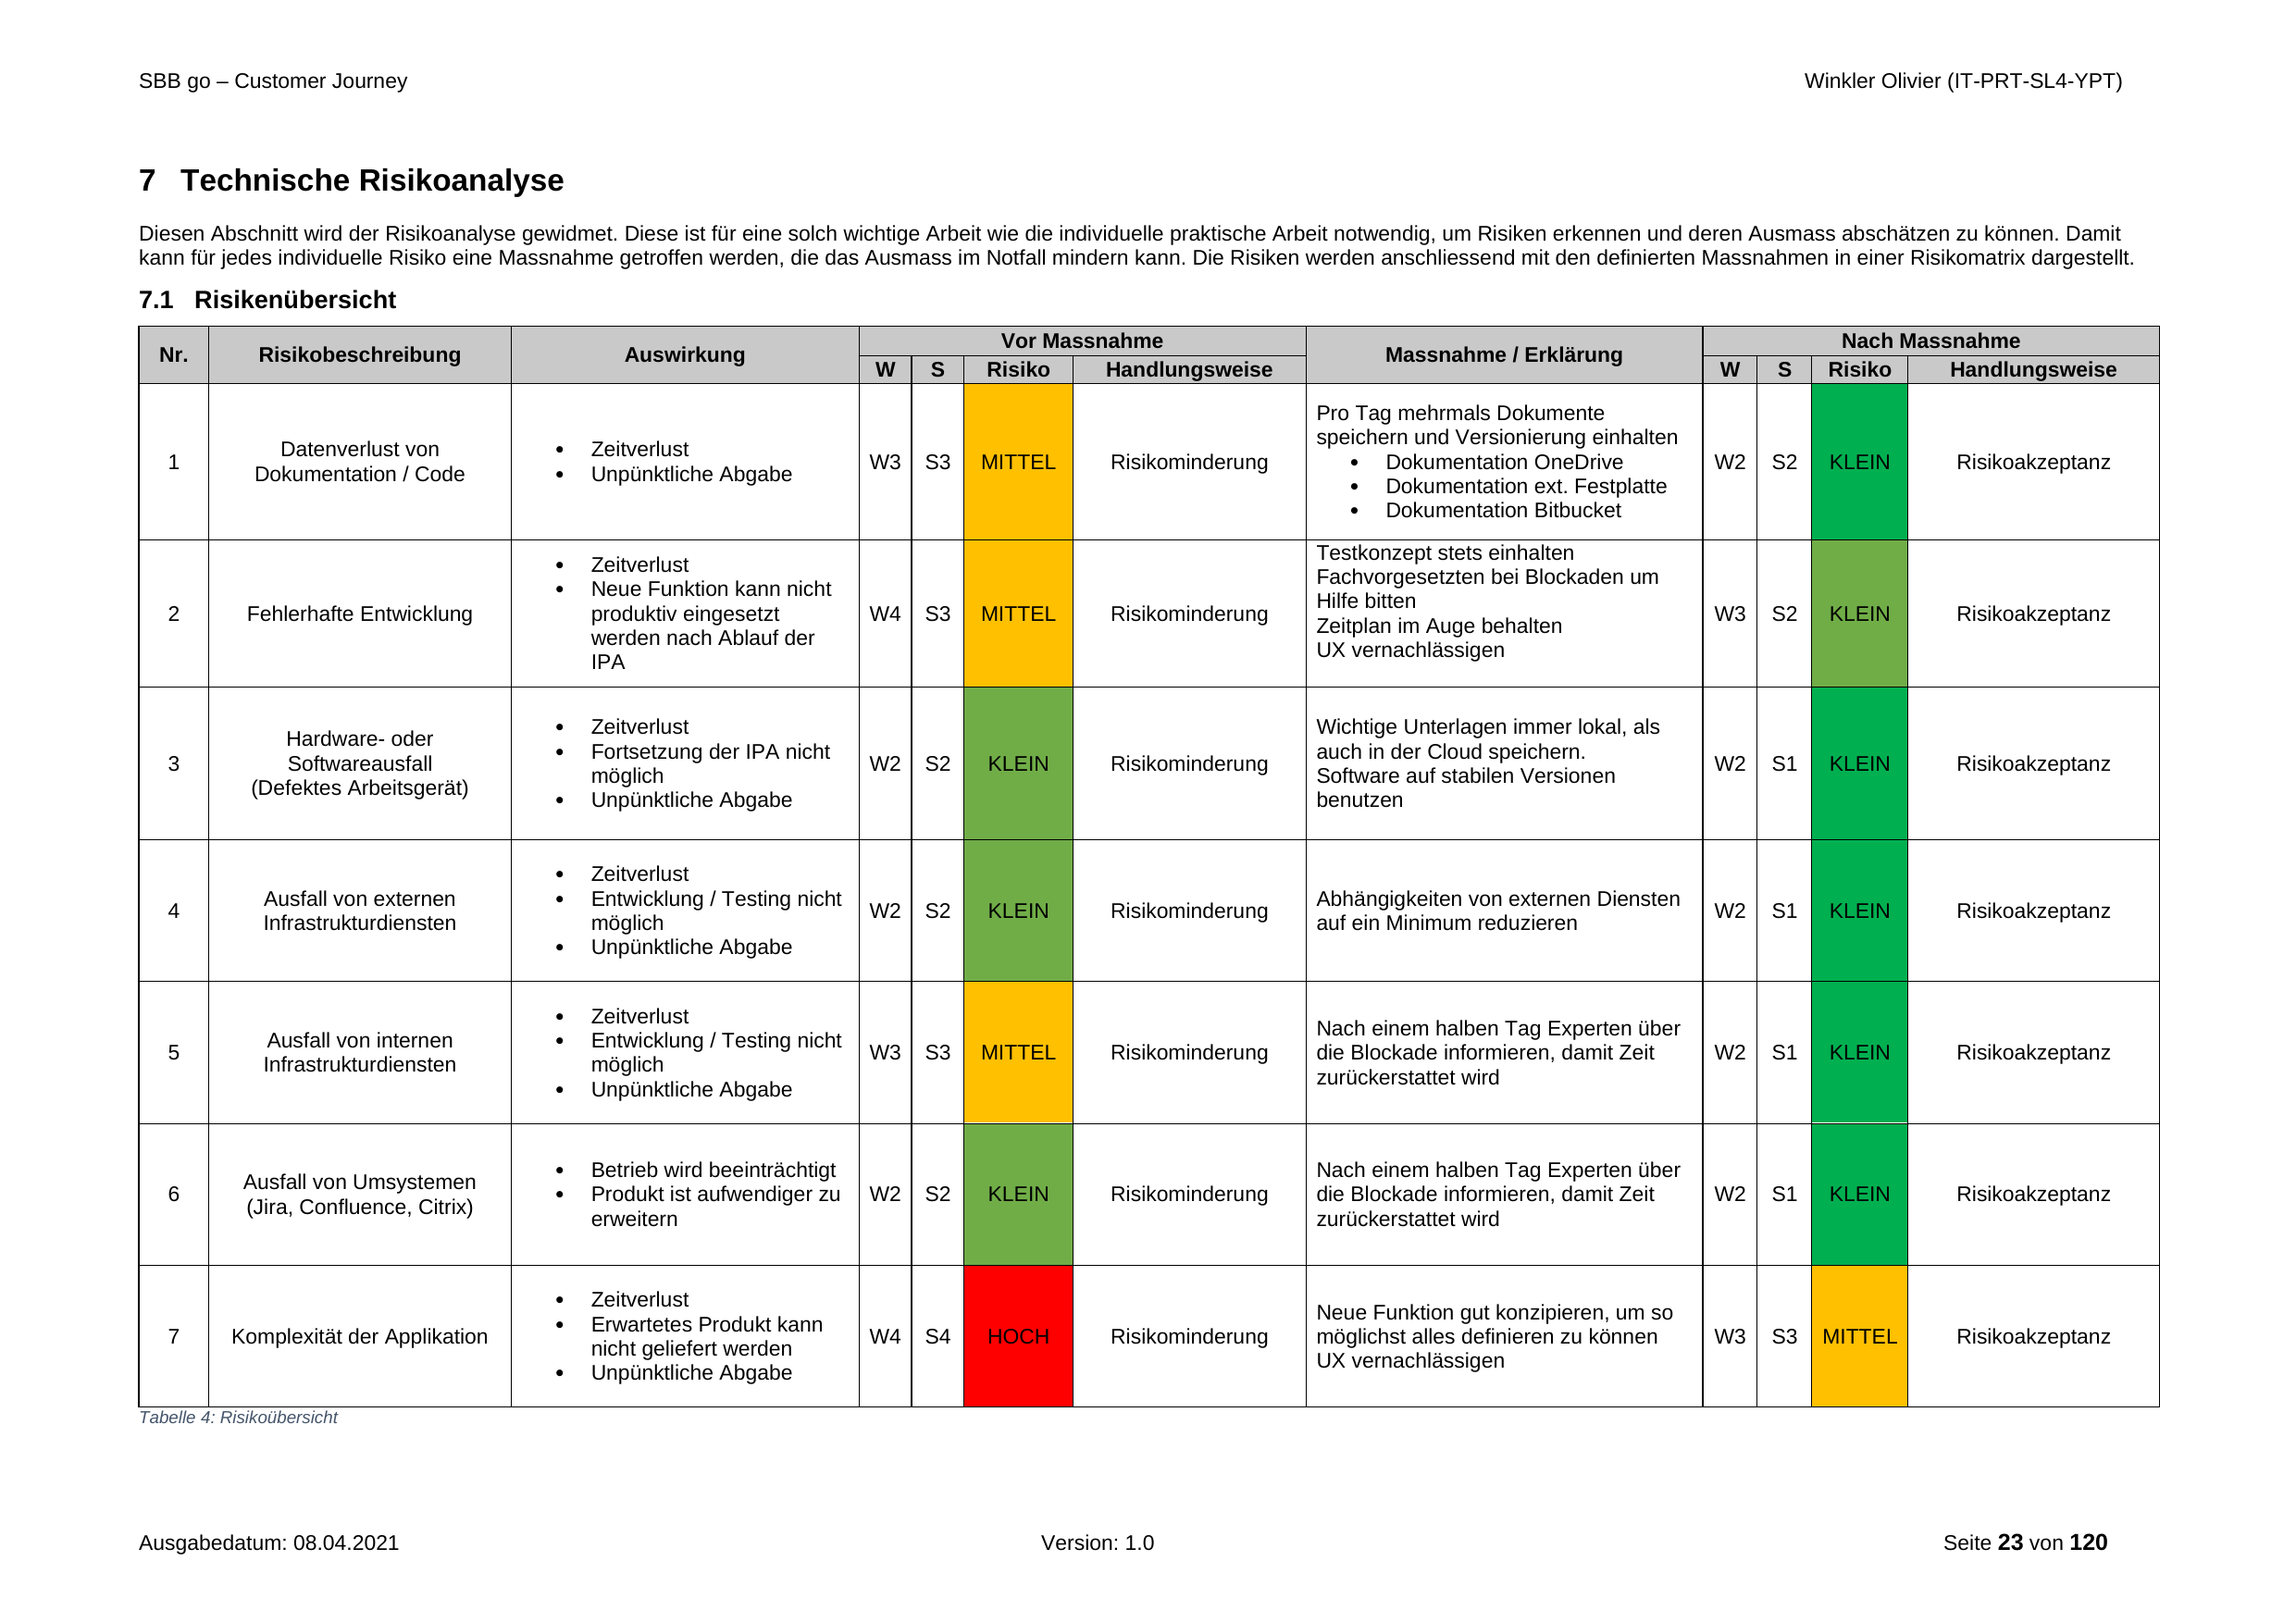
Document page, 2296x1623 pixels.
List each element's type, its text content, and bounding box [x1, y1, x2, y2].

table_cell W3 [860, 982, 911, 1122]
table_header Massnahme / Erklärung [1307, 327, 1702, 383]
table_cell Risikominderung [1074, 688, 1306, 839]
table_cell Betrieb wird beeinträchtigt Produkt ist aufwendiger zu erweitern [512, 1124, 859, 1265]
table_cell W2 [1704, 1124, 1756, 1265]
table_cell W2 [1704, 982, 1756, 1122]
table_cell Nach einem halben Tag Experten über die Blockade informieren, damit Zeit zurückerstattet wird [1307, 1124, 1702, 1265]
table_cell MITTEL [964, 540, 1073, 687]
table_cell S1 [1757, 688, 1811, 839]
table_cell Zeitverlust Entwicklung / Testing nicht möglich Unpünktliche Abgabe [512, 840, 859, 981]
table_cell W2 [860, 688, 911, 839]
table_header Vor Massnahme [860, 327, 1306, 355]
table_cell W [1704, 356, 1756, 383]
table_cell Risikoakzeptanz [1908, 982, 2159, 1122]
table_cell W3 [1704, 540, 1756, 687]
subtitle Risikenübersicht [139, 285, 2156, 314]
table_cell KLEIN [1812, 840, 1907, 981]
text Tabelle 4: Risikoübersicht [139, 1407, 2156, 1428]
table_cell KLEIN [1812, 1124, 1907, 1265]
table_cell Risikoakzeptanz [1908, 1124, 2159, 1265]
table_cell Zeitverlust Erwartetes Produkt kann nicht geliefert werden Unpünktliche Abgabe [512, 1266, 859, 1406]
table_cell S1 [1757, 982, 1811, 1122]
table_cell W3 [860, 384, 911, 539]
table_cell Pro Tag mehrmals Dokumente speichern und Versionierung einhalten Dokumentation OneDrive Dokumentation ext. Festplatte Dokumentation Bitbucket [1307, 384, 1702, 539]
table_cell HOCH [964, 1266, 1073, 1406]
table_cell Hardware- oder Softwareausfall (Defektes Arbeitsgerät) [209, 688, 511, 839]
table_cell Zeitverlust Entwicklung / Testing nicht möglich Unpünktliche Abgabe [512, 982, 859, 1122]
table_cell Zeitverlust Fortsetzung der IPA nicht möglich Unpünktliche Abgabe [512, 688, 859, 839]
table_cell Ausfall von externen Infrastrukturdiensten [209, 840, 511, 981]
table_cell KLEIN [964, 840, 1073, 981]
table_cell KLEIN [1812, 982, 1907, 1122]
table_cell Risikoakzeptanz [1908, 688, 2159, 839]
table_cell 4 [140, 840, 208, 981]
table_header Nach Massnahme [1704, 327, 2159, 355]
table_cell MITTEL [964, 384, 1073, 539]
table_cell S3 [912, 540, 963, 687]
table_cell S1 [1757, 1124, 1811, 1265]
table_header Nr. [140, 327, 208, 383]
table_cell S2 [912, 1124, 963, 1265]
table_cell W4 [860, 540, 911, 687]
table_cell S [1757, 356, 1811, 383]
table_cell Wichtige Unterlagen immer lokal, als auch in der Cloud speichern. Software auf stabilen Versionen benutzen [1307, 688, 1702, 839]
table_cell Risikominderung [1074, 982, 1306, 1122]
table_cell S [912, 356, 963, 383]
table_cell W2 [860, 1124, 911, 1265]
table_cell KLEIN [964, 1124, 1073, 1265]
table_cell 1 [140, 384, 208, 539]
table_cell W2 [1704, 688, 1756, 839]
table_cell Risiko [1812, 356, 1907, 383]
table_cell Risikominderung [1074, 1266, 1306, 1406]
table_cell Risikominderung [1074, 840, 1306, 981]
table_cell Testkonzept stets einhalten Fachvorgesetzten bei Blockaden um Hilfe bitten Zeitplan im Auge behalten UX vernachlässigen [1307, 540, 1702, 687]
table_cell Zeitverlust Unpünktliche Abgabe [512, 384, 859, 539]
table_header Auswirkung [512, 327, 859, 383]
table_cell KLEIN [1812, 688, 1907, 839]
table_cell Risikominderung [1074, 384, 1306, 539]
table_cell Fehlerhafte Entwicklung [209, 540, 511, 687]
table_cell 2 [140, 540, 208, 687]
table_cell S2 [912, 840, 963, 981]
table_cell W4 [860, 1266, 911, 1406]
table_cell Risiko [964, 356, 1073, 383]
table_cell KLEIN [1812, 384, 1907, 539]
table_cell S4 [912, 1266, 963, 1406]
table_cell Nach einem halben Tag Experten über die Blockade informieren, damit Zeit zurückerstattet wird [1307, 982, 1702, 1122]
table_cell W3 [1704, 1266, 1756, 1406]
table_cell Risikoakzeptanz [1908, 1266, 2159, 1406]
table_cell Ausfall von internen Infrastrukturdiensten [209, 982, 511, 1122]
table_cell 6 [140, 1124, 208, 1265]
table_cell Risikominderung [1074, 1124, 1306, 1265]
table_cell Datenverlust von Dokumentation / Code [209, 384, 511, 539]
table_cell KLEIN [964, 688, 1073, 839]
table_cell Zeitverlust Neue Funktion kann nicht produktiv eingesetzt werden nach Ablauf der IPA [512, 540, 859, 687]
table_cell W2 [860, 840, 911, 981]
table_cell S3 [912, 982, 963, 1122]
table_cell S3 [912, 384, 963, 539]
table_cell W [860, 356, 911, 383]
table_cell S1 [1757, 840, 1811, 981]
table_cell Risikoakzeptanz [1908, 540, 2159, 687]
table_cell Risikoakzeptanz [1908, 384, 2159, 539]
table_cell S2 [912, 688, 963, 839]
table_cell Ausfall von Umsystemen (Jira, Confluence, Citrix) [209, 1124, 511, 1265]
table_cell Risikominderung [1074, 540, 1306, 687]
table_cell Handlungsweise [1908, 356, 2159, 383]
subtitle Technische Risikoanalyse [139, 162, 2156, 197]
table_cell Risikoakzeptanz [1908, 840, 2159, 981]
table_cell Abhängigkeiten von externen Diensten auf ein Minimum reduzieren [1307, 840, 1702, 981]
table_cell 7 [140, 1266, 208, 1406]
table_cell MITTEL [964, 982, 1073, 1122]
table_cell KLEIN [1812, 540, 1907, 687]
table_cell Handlungsweise [1074, 356, 1306, 383]
table_cell 3 [140, 688, 208, 839]
table_cell S2 [1757, 384, 1811, 539]
table_cell 5 [140, 982, 208, 1122]
table_cell W2 [1704, 384, 1756, 539]
table_cell Neue Funktion gut konzipieren, um so möglichst alles definieren zu können UX vernachlässigen [1307, 1266, 1702, 1406]
table_cell MITTEL [1812, 1266, 1907, 1406]
table_cell S3 [1757, 1266, 1811, 1406]
table_header Risikobeschreibung [209, 327, 511, 383]
table_cell Komplexität der Applikation [209, 1266, 511, 1406]
text Diesen Abschnitt wird der Risikoanalyse gewidmet. Diese ist für eine solch wichtige Arbeit wie die individuelle praktische Arbeit notwendig, um Risiken erkennen und deren Ausmass abschätzen zu können. Damit kann für jedes individuelle Risiko eine Massnahme getroffen werden, die das Ausmass im Notfall mindern kann. Die Risiken werden anschliessend mit den definierten Massnahmen in einer Risikomatrix dargestellt. [139, 220, 2156, 269]
table_cell S2 [1757, 540, 1811, 687]
table_cell W2 [1704, 840, 1756, 981]
